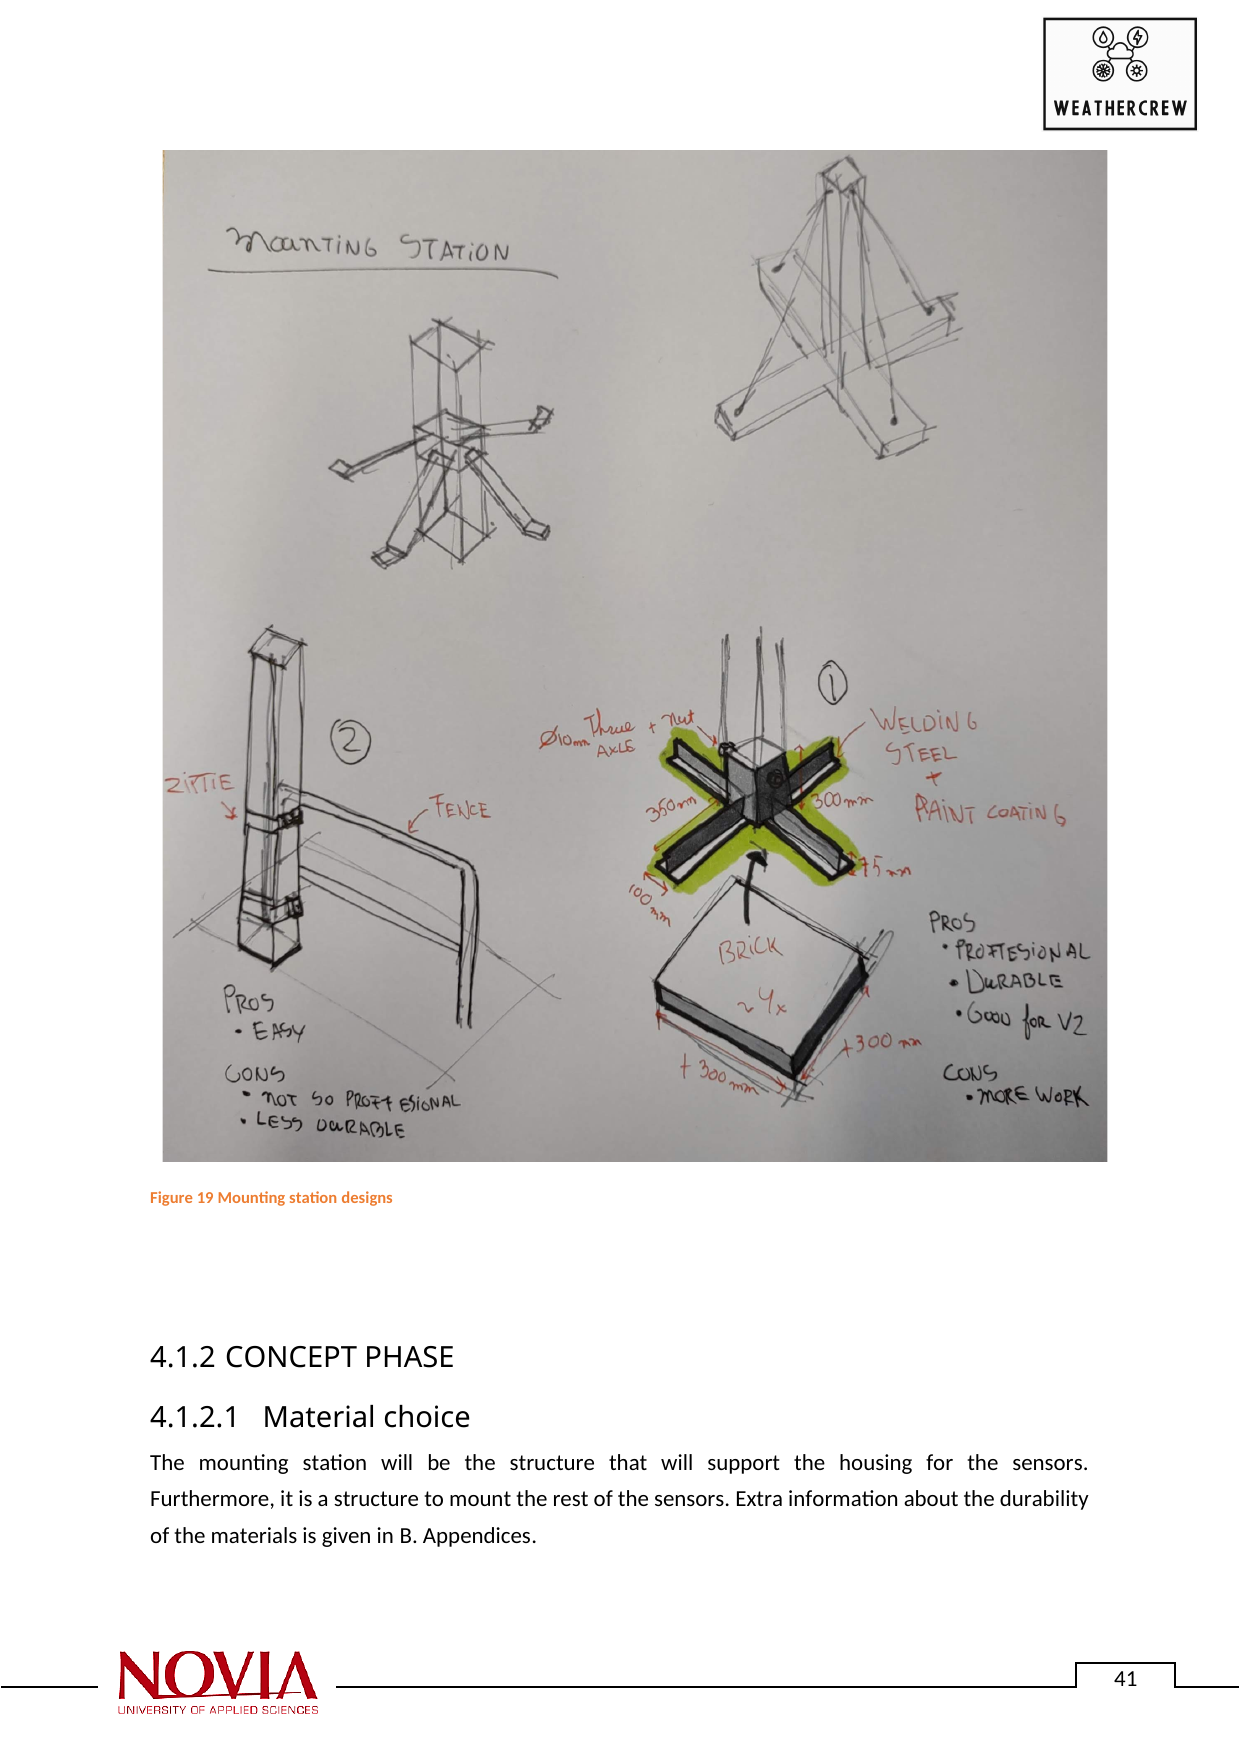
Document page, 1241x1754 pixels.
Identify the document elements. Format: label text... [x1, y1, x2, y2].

picture [162, 150, 1108, 1162]
subtitle Concept phase [150, 1337, 1090, 1376]
text The mounting station will be the structure that will support the housing for the sensors. Furthermore, it is a structure to mount the rest of the sensors. Extra information about the durability of the materials is given in B. Appendices. [150, 1448, 1090, 1549]
picture [98, 1638, 336, 1724]
text Figure 20 Mounting station designs [150, 1188, 1090, 1208]
subtitle Material choice [150, 1397, 1090, 1436]
picture [1041, 16, 1199, 132]
